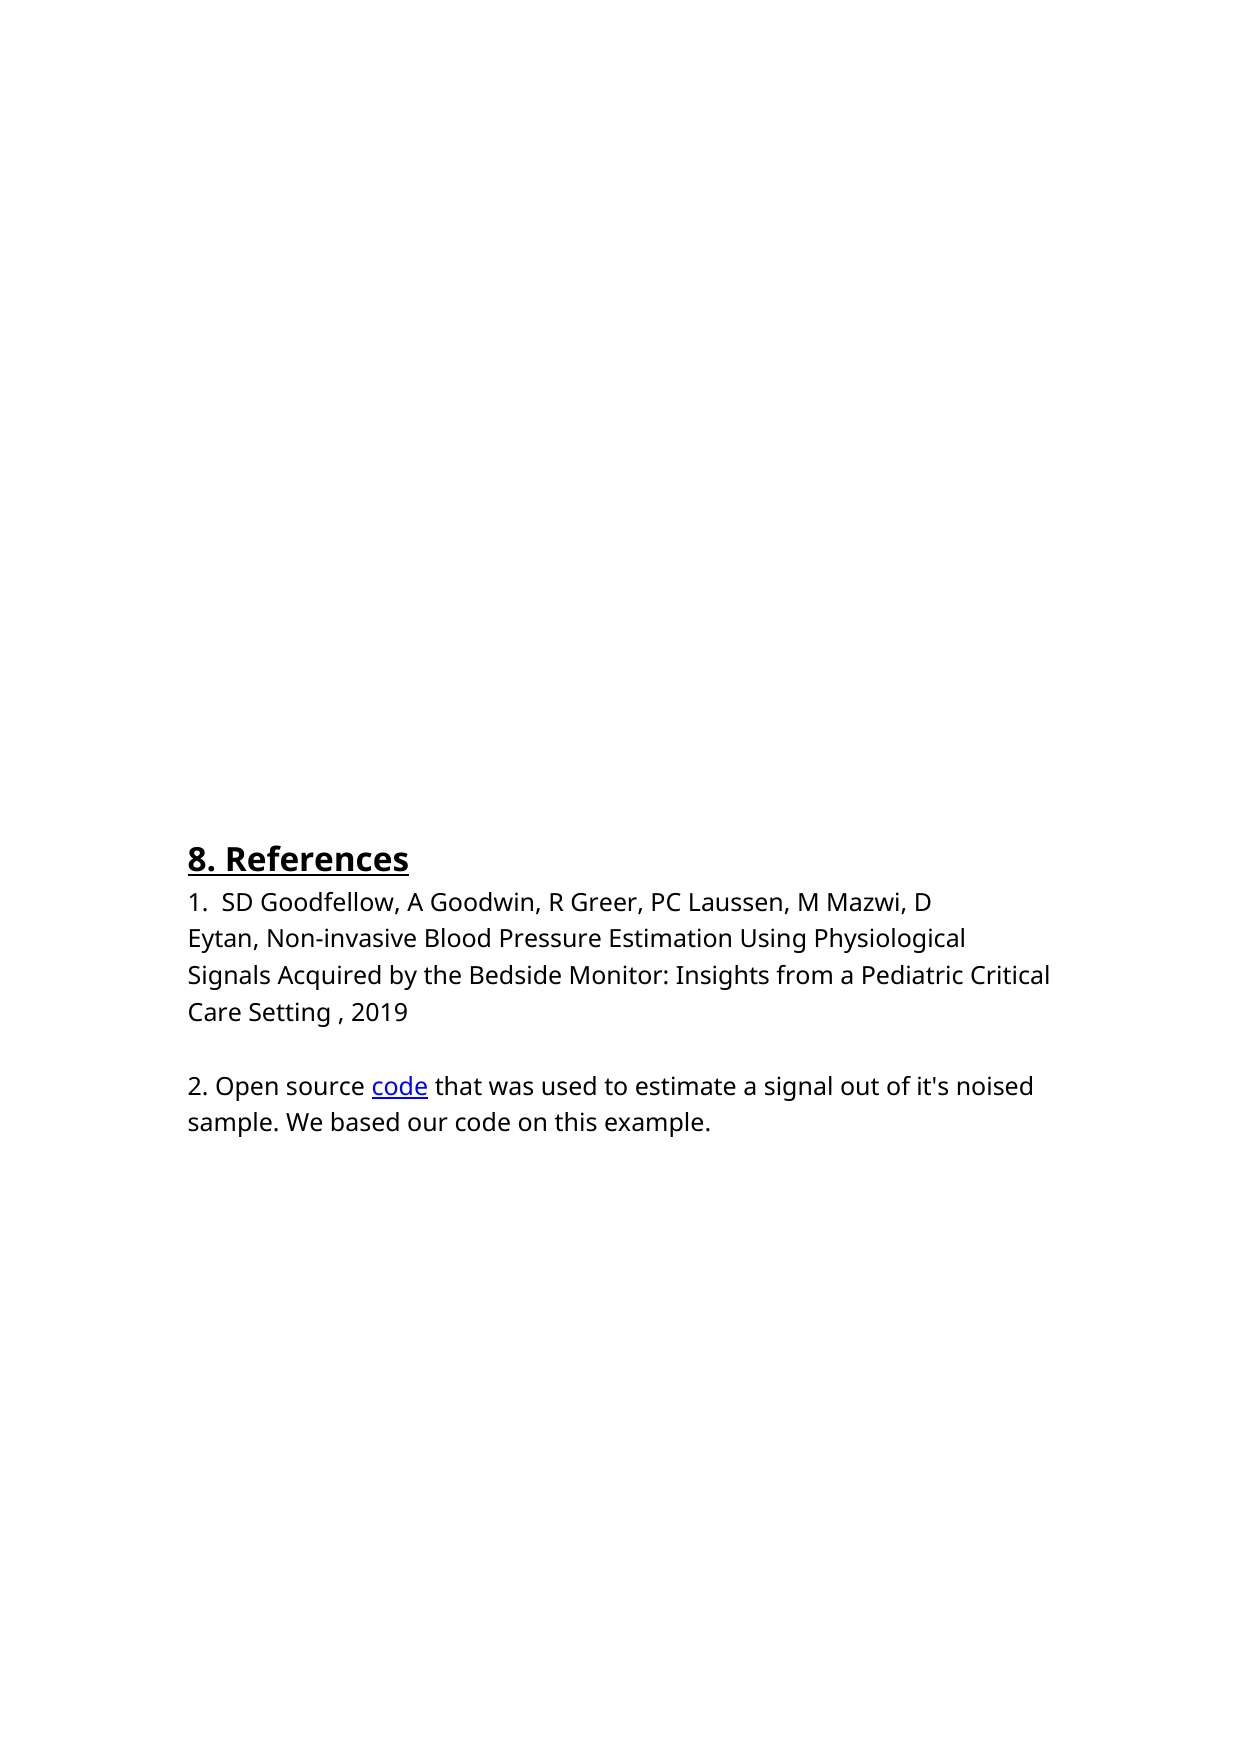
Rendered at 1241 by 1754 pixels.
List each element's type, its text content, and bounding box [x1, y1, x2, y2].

list 2. Open source code that was used to estimate a signal out of it's noised sample. We based our code on this example. [187, 1068, 1053, 1139]
list 1. SD Goodfellow, A Goodwin, R Greer, PC Laussen, M Mazwi, D Eytan, Non-invasive Blood Pressure Estimation Using Physiological Signals Acquired by the Bedside Monitor: Insights from a Pediatric Critical Care Setting , 2019 [187, 884, 1053, 1029]
list 8. References [187, 835, 1053, 881]
